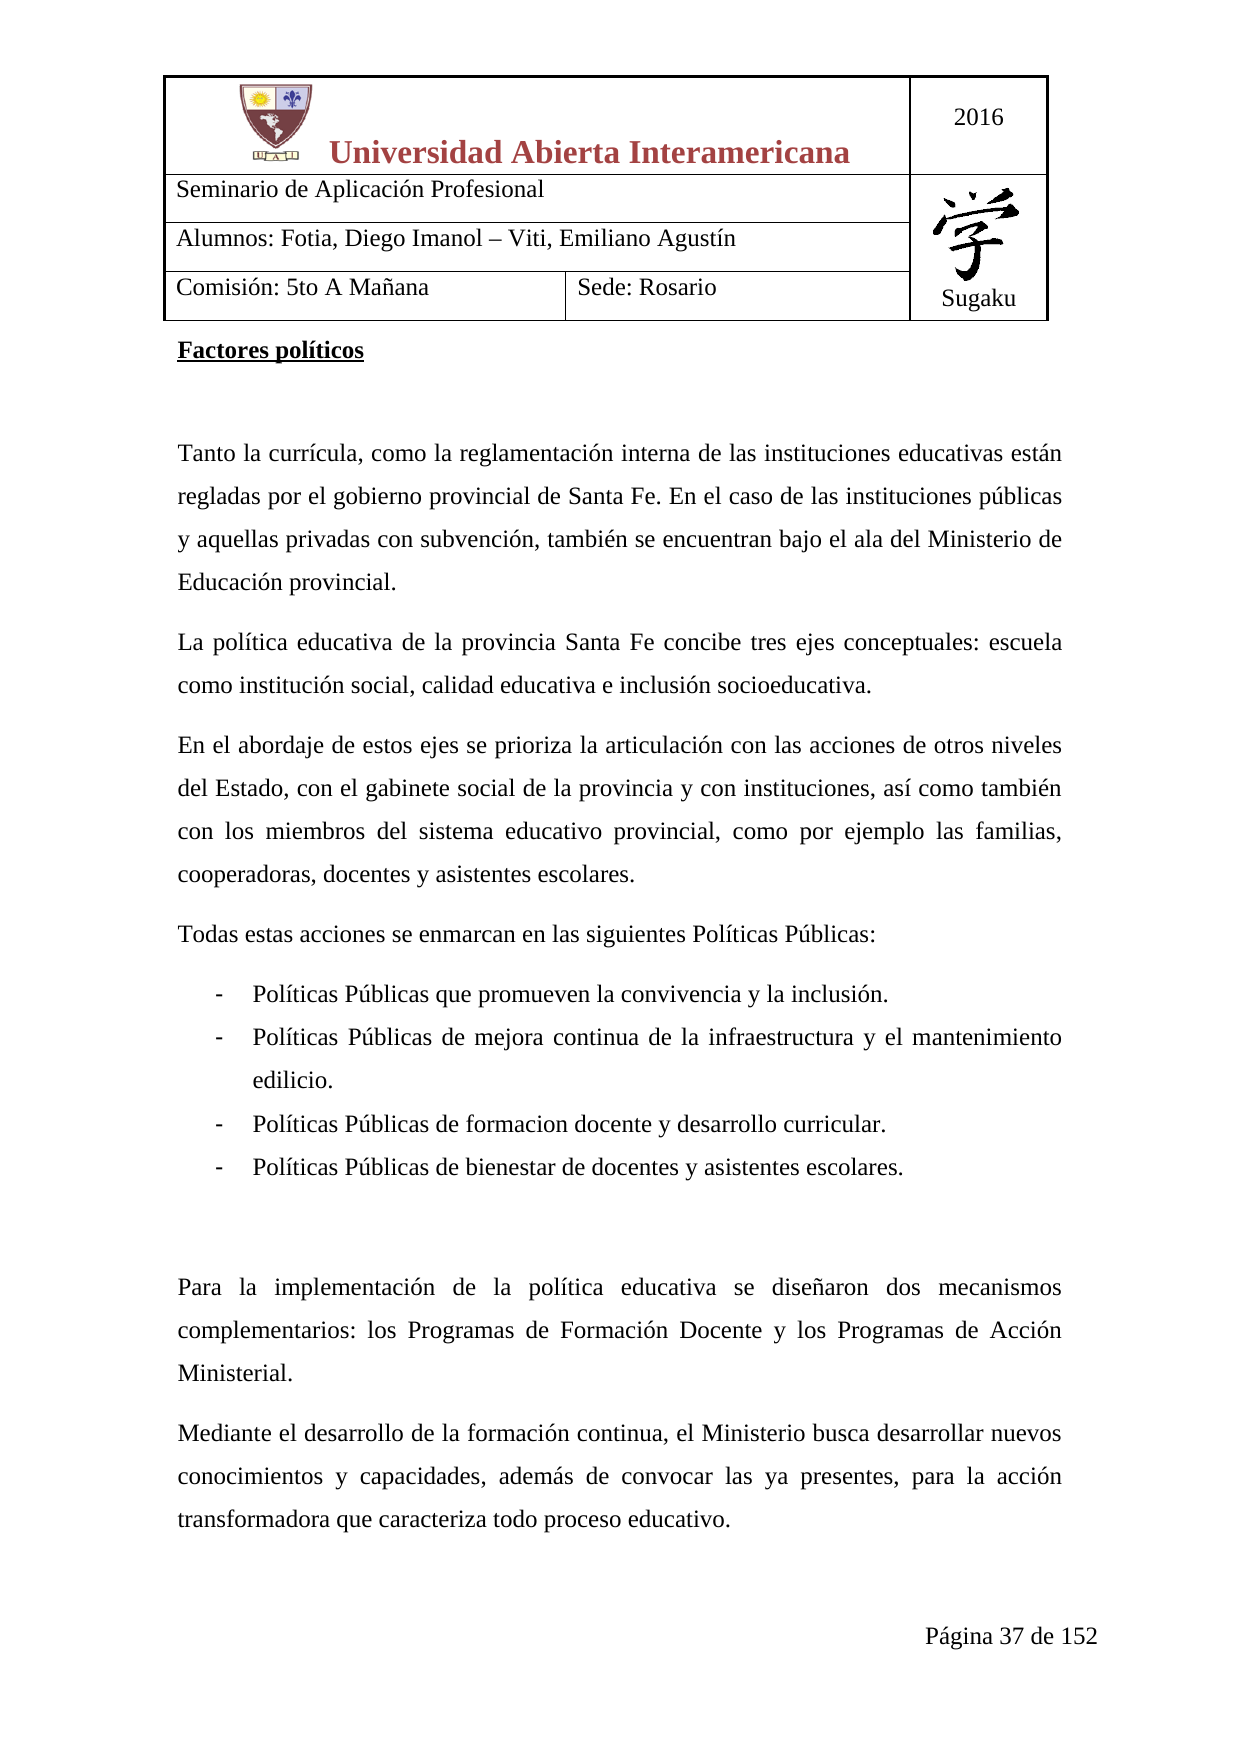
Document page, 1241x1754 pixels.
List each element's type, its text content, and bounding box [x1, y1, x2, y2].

list Políticas Públicas de mejora continua de la infraestructura y el mantenimiento edilicio. [215, 1022, 1063, 1094]
text En el abordaje de estos ejes se prioriza la articulación con las acciones de otros niveles del Estado, con el gabinete social de la provincia y con instituciones, así como también con los miembros del sistema educativo provincial, como por ejemplo las familias, cooperadoras, docentes y asistentes escolares. [177, 730, 1063, 888]
text Tanto la currícula, como la reglamentación interna de las instituciones educativas están regladas por el gobierno provincial de Santa Fe. En el caso de las instituciones públicas y aquellas privadas con subvención, también se encuentran bajo el ala del Ministerio de Educación provincial. [177, 438, 1063, 596]
text Todas estas acciones se enmarcan en las siguientes Políticas Públicas: [177, 919, 1063, 948]
subtitle Factores políticos [177, 148, 1063, 364]
list Políticas Públicas de formacion docente y desarrollo curricular. [215, 1109, 1063, 1137]
picture [927, 181, 1030, 284]
text La política educativa de la provincia Santa Fe concibe tres ejes conceptuales: escuela como institución social, calidad educativa e inclusión socioeducativa. [177, 627, 1063, 699]
list Políticas Públicas que promueven la convivencia y la inclusión. [215, 979, 1063, 1008]
list Políticas Públicas de bienestar de docentes y asistentes escolares. [215, 1152, 1063, 1181]
picture [223, 78, 329, 164]
text Mediante el desarrollo de la formación continua, el Ministerio busca desarrollar nuevos conocimientos y capacidades, además de convocar las ya presentes, para la acción transformadora que caracteriza todo proceso educativo. [177, 1418, 1063, 1533]
text Para la implementación de la política educativa se diseñaron dos mecanismos complementarios: los Programas de Formación Docente y los Programas de Acción Ministerial. [177, 1272, 1063, 1387]
